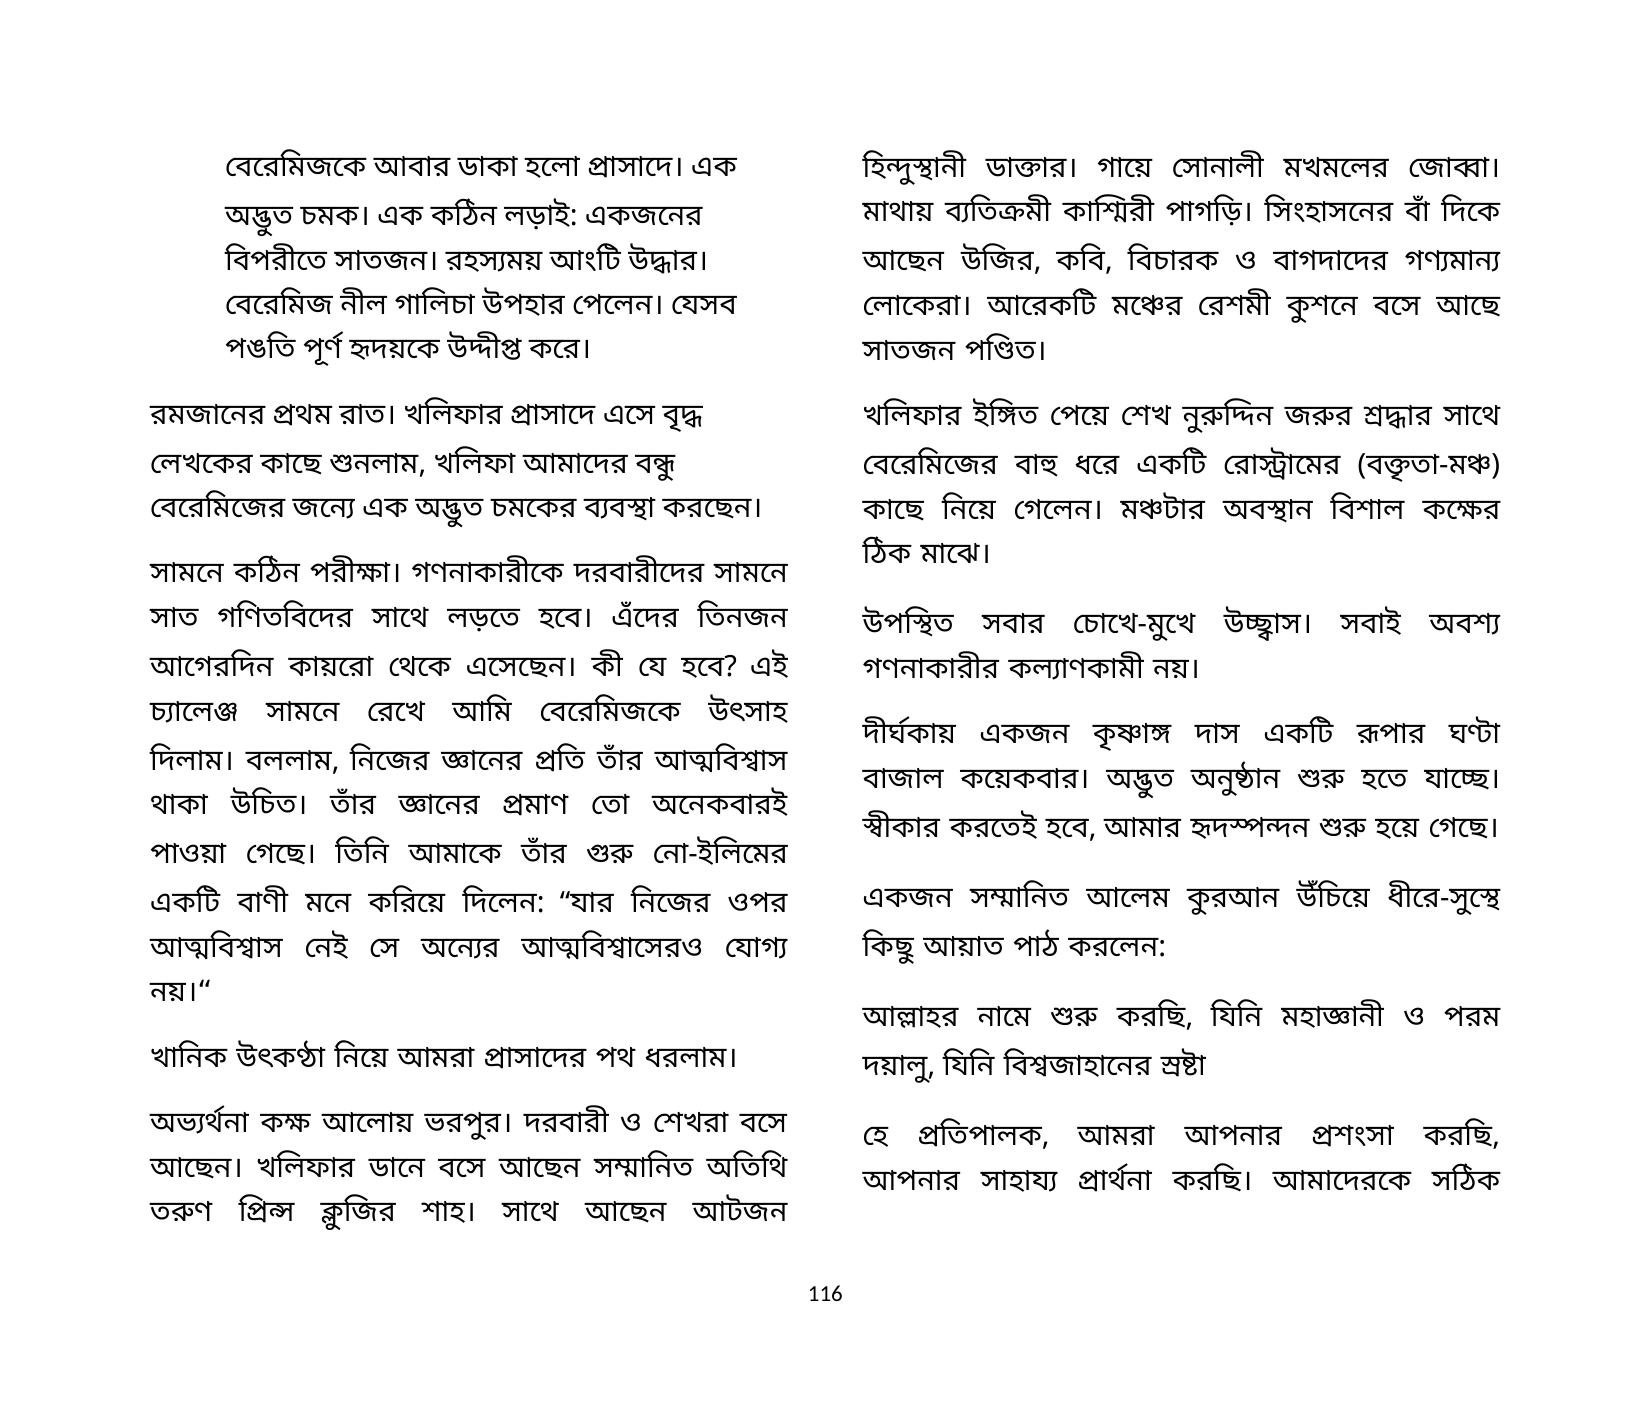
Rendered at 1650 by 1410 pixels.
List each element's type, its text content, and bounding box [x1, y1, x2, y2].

text খলিফার ইঙ্গিত পেয়ে শেখ নুরুদ্দিন জরুর শ্রদ্ধার সাথে বেরেমিজের বাহু ধরে একটি রোস্ট্রামের (বক্তৃতা-মঞ্চ) কাছে নিয়ে গেলেন। মঞ্চটার অবস্থান বিশাল কক্ষের ঠিক মাঝে। [862, 399, 1500, 576]
text অভ্যর্থনা কক্ষ আলোয় ভরপুর। দরবারী ও শেখরা বসে আছেন। খলিফার ডানে বসে আছেন সম্মানিত অতিথি তরুণ প্রিন্স ক্লুজির শাহ। সাথে আছেন আটজন হিন্দুস্থানী ডাক্তার। গায়ে সোনালী মখমলের জোব্বা। মাথায় ব্যতিক্রমী কাশ্মিরী পাগড়ি। সিংহাসনের বাঁ দিকে আছেন উজির, কবি, বিচারক ও বাগদাদের গণ্যমান্য লোকেরা। আরেকটি মঞ্চের রেশমী কুশনে বসে আছে সাতজন পণ্ডিত। [862, 150, 1500, 372]
text খানিক উৎকণ্ঠা নিয়ে আমরা প্রাসাদের পথ ধরলাম। [150, 1040, 787, 1079]
text দীর্ঘকায় একজন কৃষ্ণাঙ্গ দাস একটি রূপার ঘণ্টা বাজাল কয়েকবার। অদ্ভুত অনুষ্ঠান শুরু হতে যাচ্ছে। স্বীকার করতেই হবে, আমার হৃদস্পন্দন শুরু হয়ে গেছে। [862, 717, 1500, 849]
text আল্লাহর নামে শুরু করছি, যিনি মহাজ্ঞানী ও পরম দয়ালু, যিনি বিশ্বজাহানের স্রষ্টা [862, 995, 1500, 1087]
text সামনে কঠিন পরীক্ষা। গণনাকারীকে দরবারীদের সামনে সাত গণিতবিদের সাথে লড়তে হবে। এঁদের তিনজন আগেরদিন কায়রো থেকে এসেছেন। কী যে হবে? এই চ্যালেঞ্জ সামনে রেখে আমি বেরেমিজকে উৎসাহ দিলাম। বললাম, নিজের জ্ঞানের প্রতি তাঁর আত্মবিশ্বাস থাকা উচিত। তাঁর জ্ঞানের প্রমাণ তো অনেকবারই পাওয়া গেছে। তিনি আমাকে তাঁর গুরু নো-ইলিমের একটি বাণী মনে করিয়ে দিলেন: “যার নিজের ওপর আত্মবিশ্বাস নেই সে অন্যের আত্মবিশ্বাসেরও যোগ্য নয়।“ [150, 556, 787, 1014]
text একজন সম্মানিত আলেম কুরআন উঁচিয়ে ধীরে-সুস্থে কিছু আয়াত পাঠ করলেন: [862, 876, 1500, 968]
text অভ্যর্থনা কক্ষ আলোয় ভরপুর। দরবারী ও শেখরা বসে আছেন। খলিফার ডানে বসে আছেন সম্মানিত অতিথি তরুণ প্রিন্স ক্লুজির শাহ। সাথে আছেন আটজন হিন্দুস্থানী ডাক্তার। গায়ে সোনালী মখমলের জোব্বা। মাথায় ব্যতিক্রমী কাশ্মিরী পাগড়ি। সিংহাসনের বাঁ দিকে আছেন উজির, কবি, বিচারক ও বাগদাদের গণ্যমান্য লোকেরা। আরেকটি মঞ্চের রেশমী কুশনে বসে আছে সাতজন পণ্ডিত। [150, 1106, 787, 1234]
text রমজানের প্রথম রাত। খলিফার প্রাসাদে এসে বৃদ্ধ লেখকের কাছে শুনলাম, খলিফা আমাদের বন্ধু বেরেমিজের জন্যে এক অদ্ভুত চমকের ব্যবস্থা করছেন। [150, 397, 787, 529]
text বেরেমিজকে আবার ডাকা হলো প্রাসাদে। এক অদ্ভুত চমক। এক কঠিন লড়াই: একজনের বিপরীতে সাতজন। রহস্যময় আংটি উদ্ধার। বেরেমিজ নীল গালিচা উপহার পেলেন। যেসব পঙতি পূর্ণ হৃদয়কে উদ্দীপ্ত করে। [225, 150, 787, 371]
text উপস্থিত সবার চোখে-মুখে উচ্ছ্বাস। সবাই অবশ্য গণনাকারীর কল্যাণকামী নয়। [862, 602, 1500, 690]
